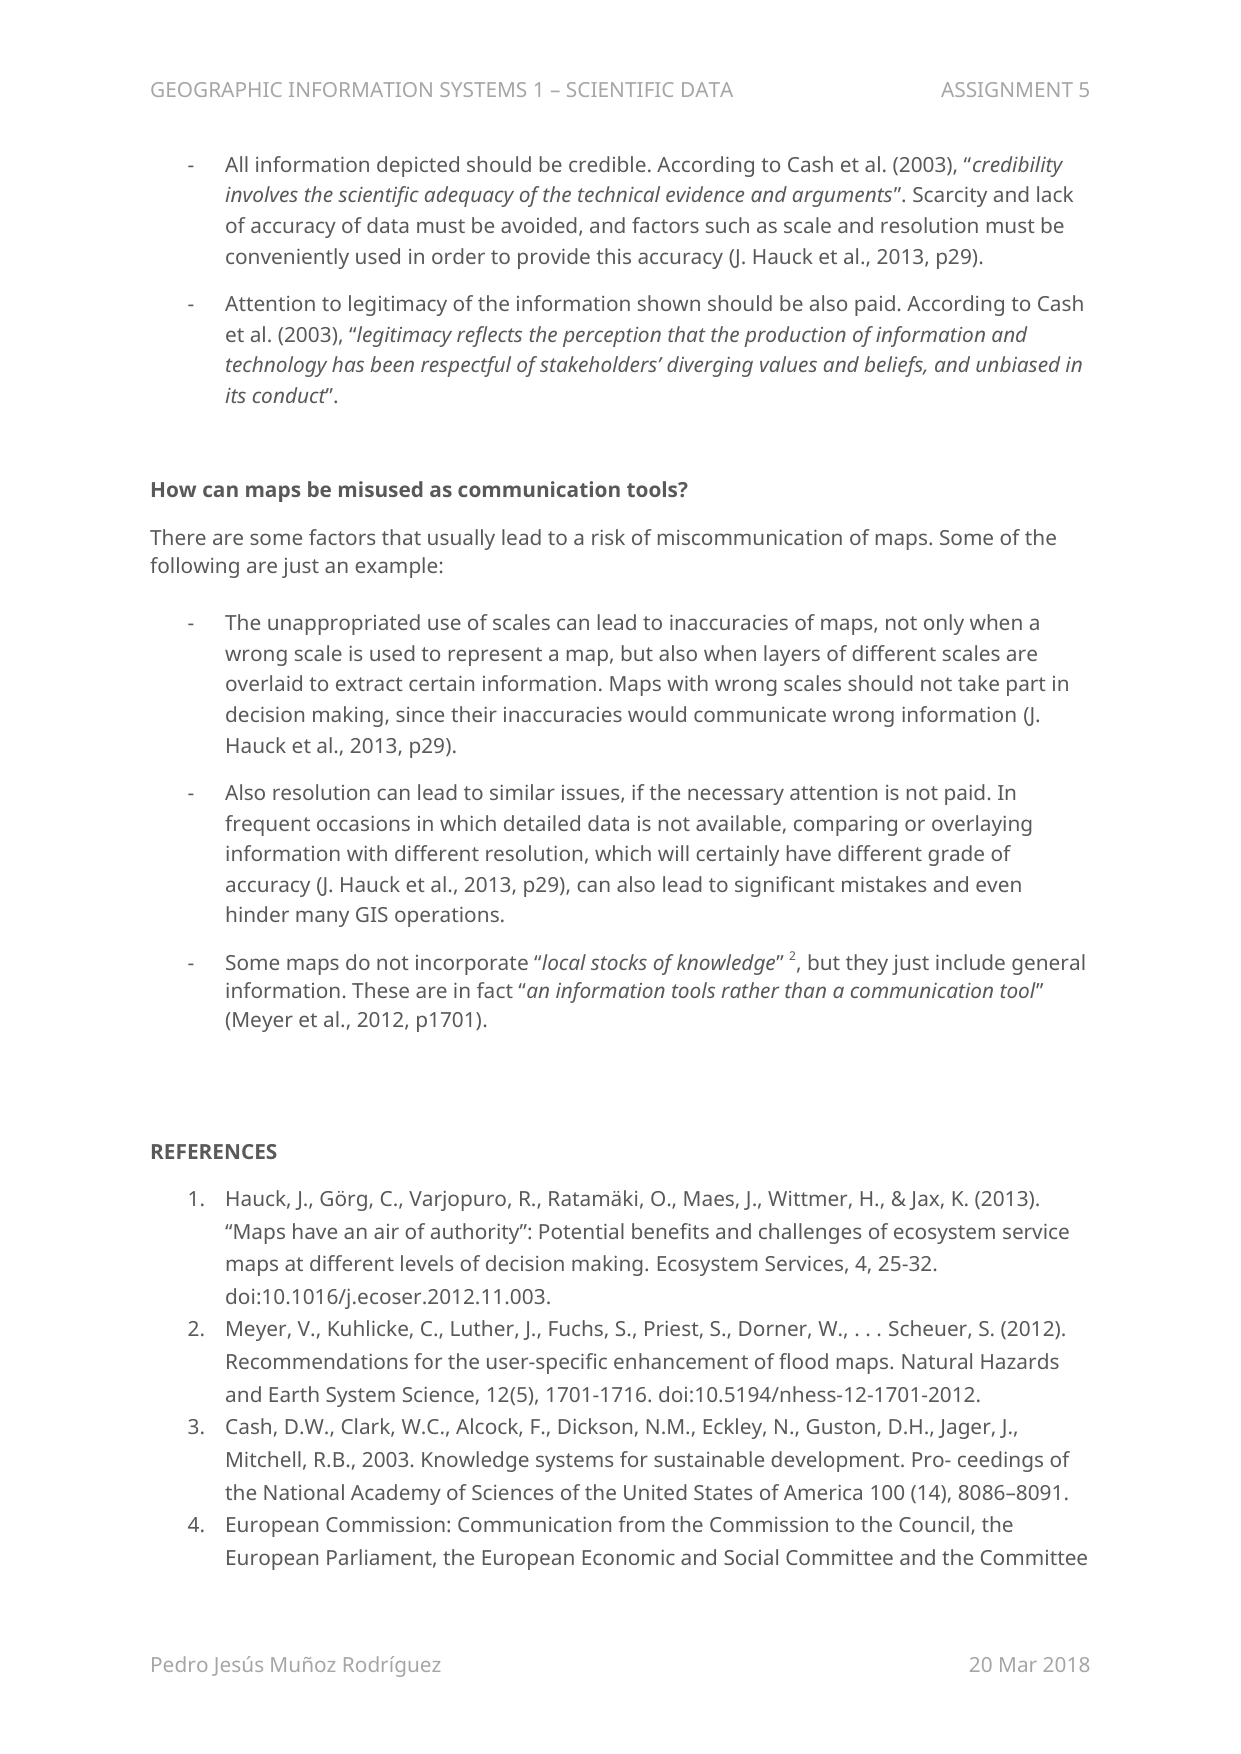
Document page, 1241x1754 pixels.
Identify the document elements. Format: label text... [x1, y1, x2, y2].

list Hauck, J., Görg, C., Varjopuro, R., Ratamäki, O., Maes, J., Wittmer, H., & Jax, K. (2013). “Maps have an air of authority”: Potential benefits and challenges of ecosystem service maps at different levels of decision making. Ecosystem Services, 4, 25-32. doi:10.1016/j.ecoser.2012.11.003. [187, 1184, 1090, 1310]
text There are some factors that usually lead to a risk of miscommunication of maps. Some of the following are just an example: [150, 523, 1090, 580]
text REFERENCES [150, 1137, 1090, 1165]
list Also resolution can lead to similar issues, if the necessary attention is not paid. In frequent occasions in which detailed data is not available, comparing or overlaying information with different resolution, which will certainly have different grade of accuracy (J. Hauck et al., 2013, p29), can also lead to significant mistakes and even hinder many GIS operations. [187, 778, 1090, 929]
list Cash, D.W., Clark, W.C., Alcock, F., Dickson, N.M., Eckley, N., Guston, D.H., Jager, J., Mitchell, R.B., 2003. Knowledge systems for sustainable development. Pro- ceedings of the National Academy of Sciences of the United States of America 100 (14), 8086–8091. [187, 1412, 1090, 1506]
text How can maps be misused as communication tools? [150, 476, 1090, 504]
list The unappropriated use of scales can lead to inaccuracies of maps, not only when a wrong scale is used to represent a map, but also when layers of different scales are overlaid to extract certain information. Maps with wrong scales should not take part in decision making, since their inaccuracies would communicate wrong information (J. Hauck et al., 2013, p29). [187, 608, 1090, 759]
list Attention to legitimacy of the information shown should be also paid. According to Cash et al. (2003), “legitimacy reflects the perception that the production of information and technology has been respectful of stakeholders’ diverging values and beliefs, and unbiased in its conduct”. [187, 289, 1090, 409]
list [187, 1510, 1090, 1571]
list All information depicted should be credible. According to Cash et al. (2003), “credibility involves the scientific adequacy of the technical evidence and arguments”. Scarcity and lack of accuracy of data must be avoided, and factors such as scale and resolution must be conveniently used in order to provide this accuracy (J. Hauck et al., 2013, p29). [187, 150, 1090, 270]
list Some maps do not incorporate “local stocks of knowledge” 2, but they just include general information. These are in fact “an information tools rather than a communication tool” (Meyer et al., 2012, p1701). [187, 948, 1090, 1061]
list Meyer, V., Kuhlicke, C., Luther, J., Fuchs, S., Priest, S., Dorner, W., . . . Scheuer, S. (2012). Recommendations for the user-specific enhancement of flood maps. Natural Hazards and Earth System Science, 12(5), 1701-1716. doi:10.5194/nhess-12-1701-2012. [187, 1314, 1090, 1408]
